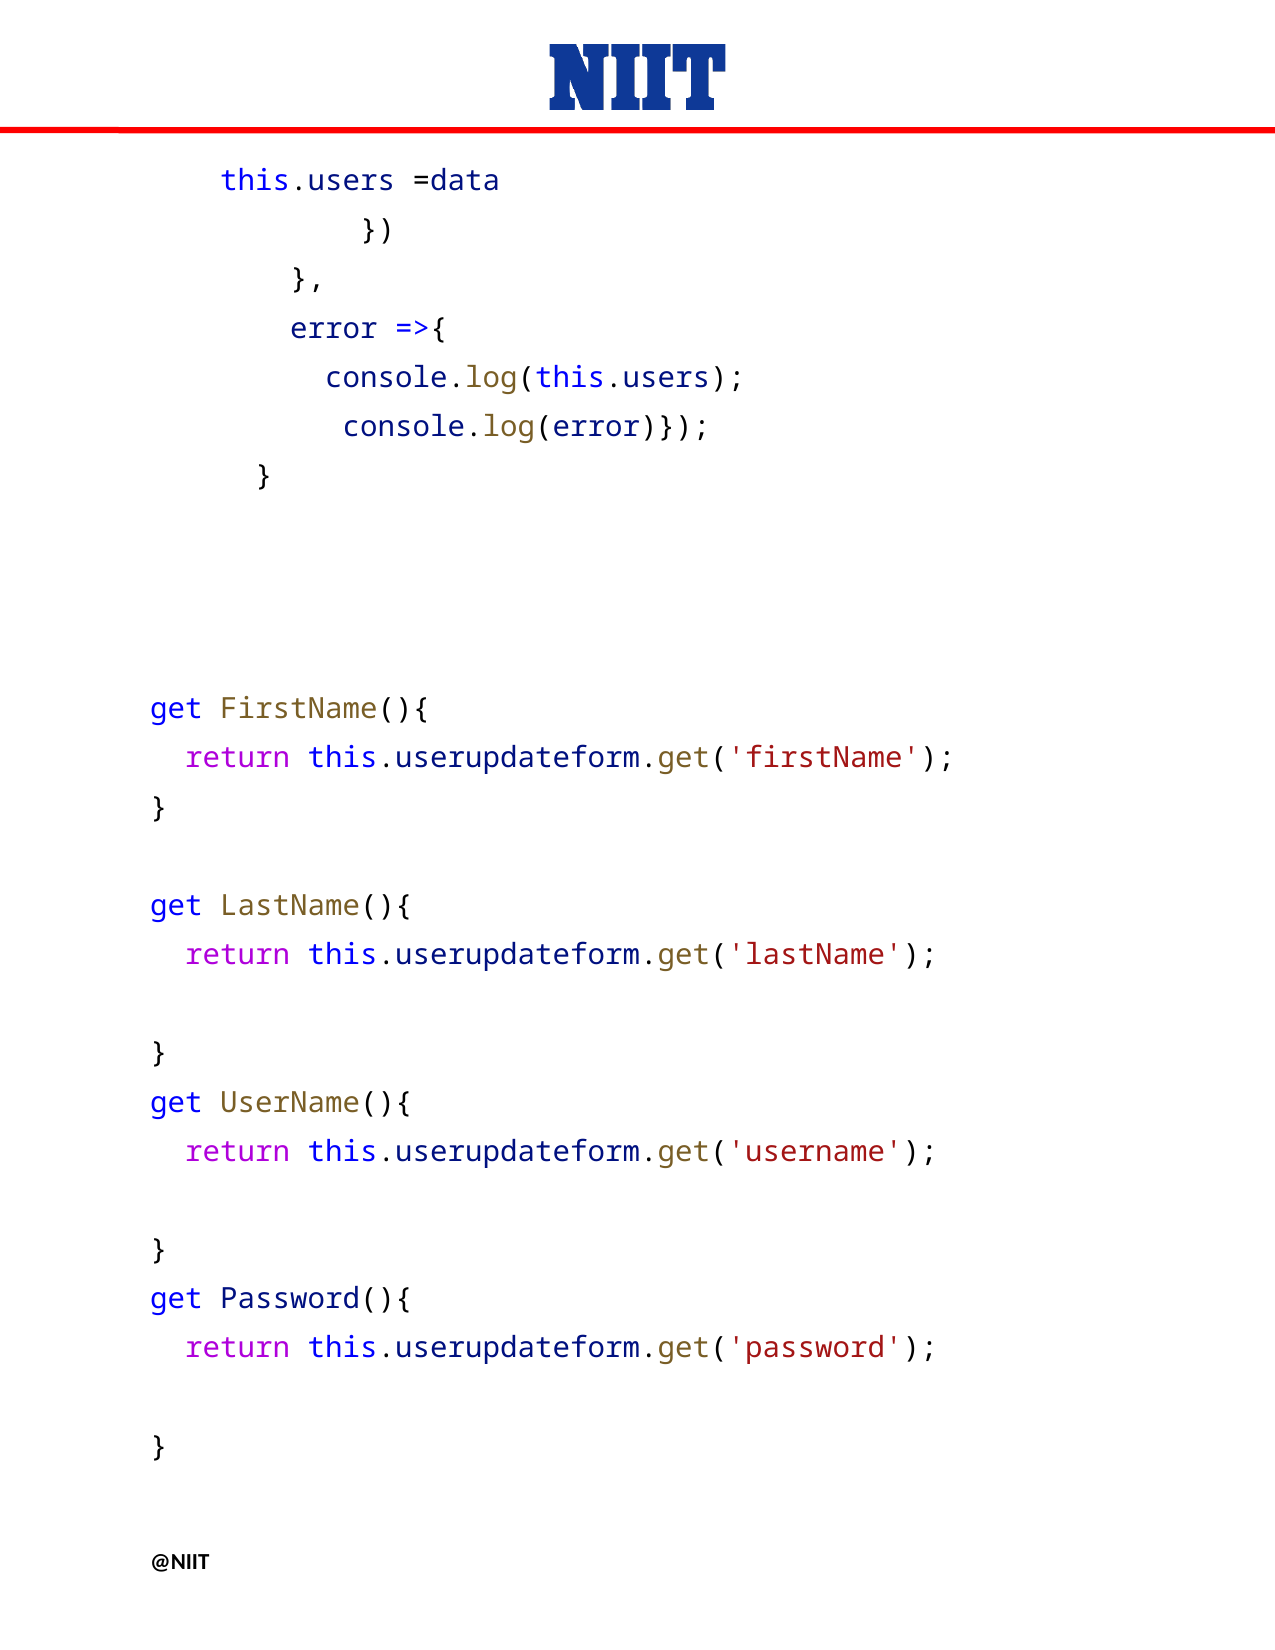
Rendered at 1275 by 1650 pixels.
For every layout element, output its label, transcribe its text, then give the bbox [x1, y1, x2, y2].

picture [549, 44, 726, 110]
text } [150, 1219, 1125, 1268]
text }, [150, 248, 1125, 297]
text return this.userupdateform.get('password'); [150, 1317, 1125, 1366]
text get LastName(){ [150, 875, 1125, 924]
text console.log(this.users); [150, 347, 1125, 396]
text return this.userupdateform.get('username'); [150, 1121, 1125, 1170]
text this.users =data [150, 150, 1125, 199]
text } [150, 776, 1125, 826]
text get Password(){ [150, 1268, 1125, 1317]
text } [150, 1022, 1125, 1071]
text return this.userupdateform.get('lastName'); [150, 924, 1125, 973]
text get FirstName(){ [150, 678, 1125, 727]
text console.log(error)}); [150, 396, 1125, 445]
text }) [150, 199, 1125, 248]
text error =>{ [150, 297, 1125, 347]
text } [150, 1416, 1125, 1465]
text } [150, 445, 1125, 494]
text return this.userupdateform.get('firstName'); [150, 727, 1125, 776]
text get UserName(){ [150, 1071, 1125, 1121]
